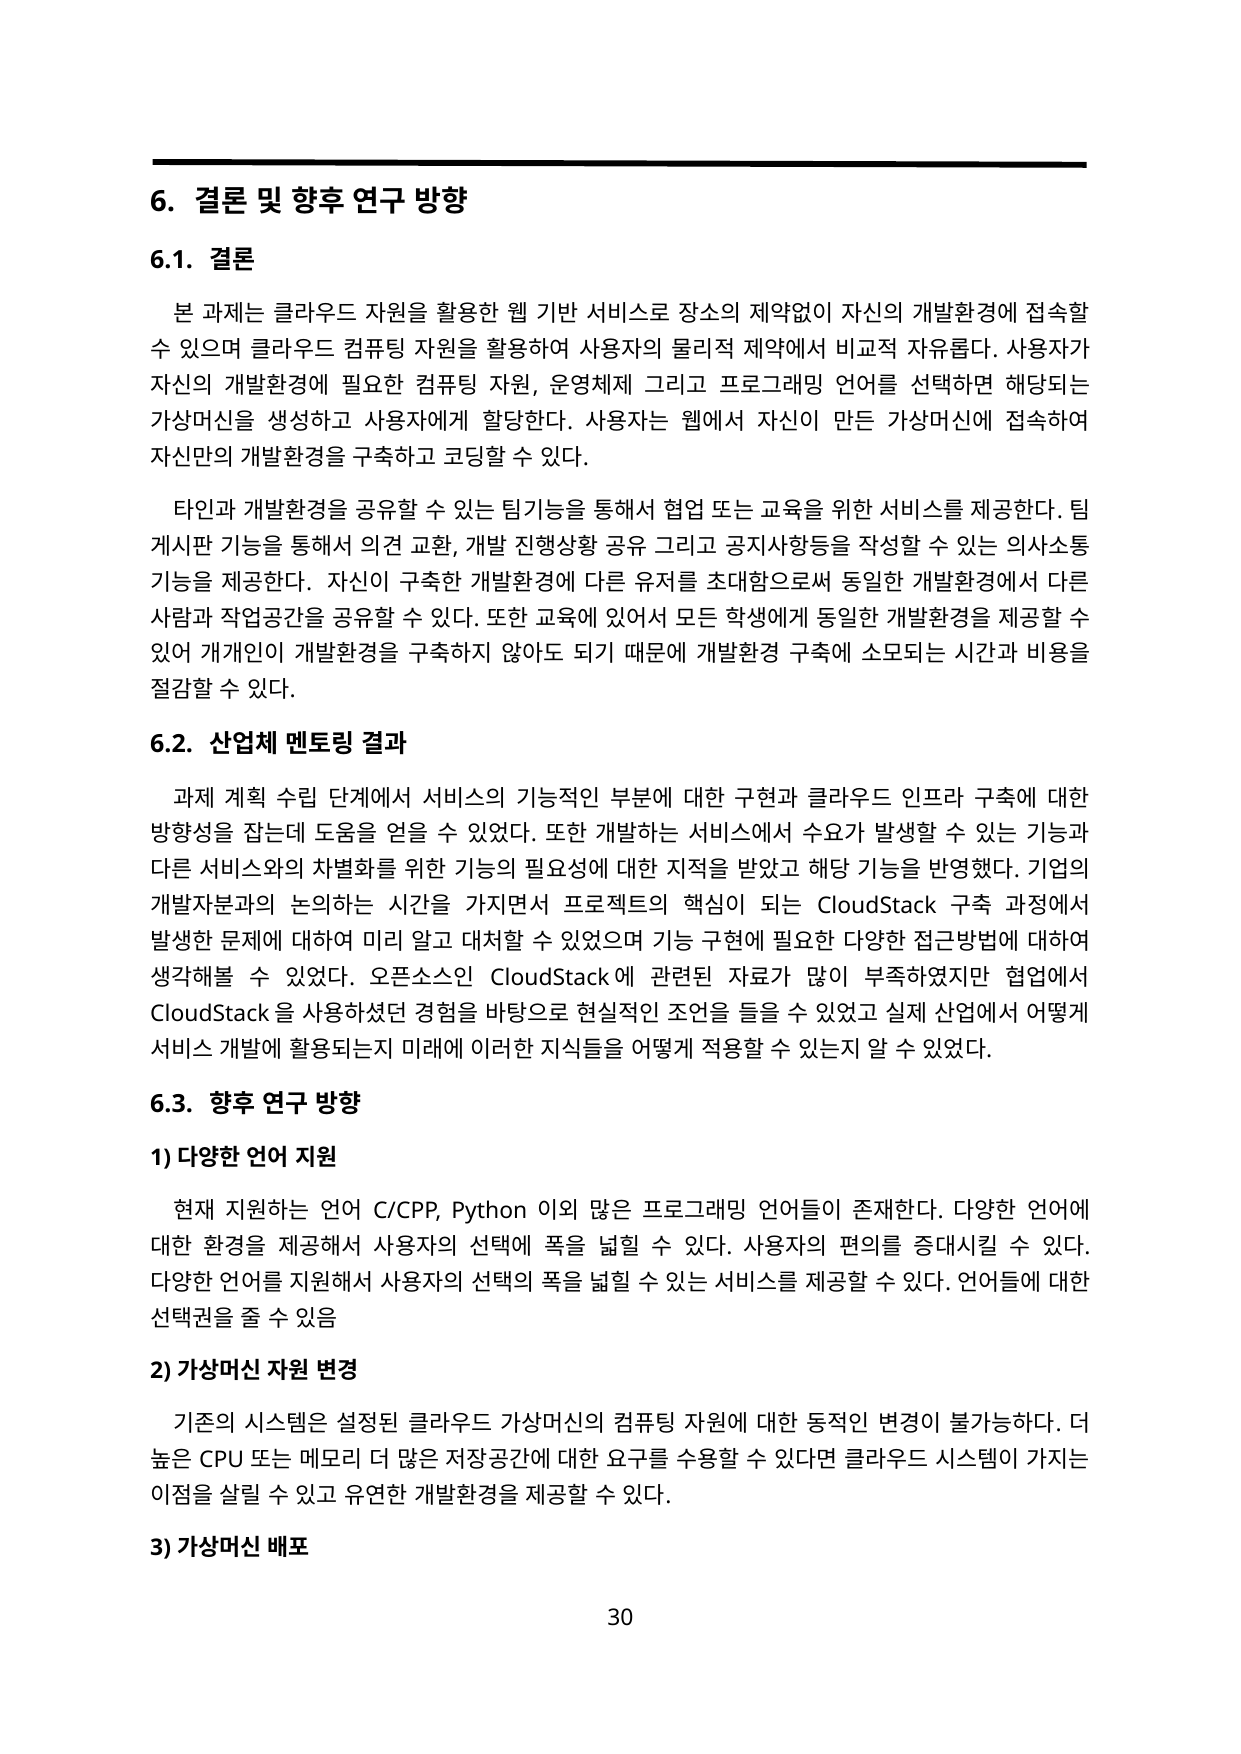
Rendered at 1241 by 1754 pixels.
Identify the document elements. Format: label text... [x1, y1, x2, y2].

subtitle 산업체 멘토링 결과 [150, 724, 1090, 760]
subtitle 결론 및 향후 연구 방향 [150, 177, 1090, 219]
text 현재 지원하는 언어 C/CPP, Python 이외 많은 프로그래밍 언어들이 존재한다. 다양한 언어에 대한 환경을 제공해서 사용자의 선택에 폭을 넓힐 수 있다. 사용자의 편의를 증대시킬 수 있다. 다양한 언어를 지원해서 사용자의 선택의 폭을 넓힐 수 있는 서비스를 제공할 수 있다. 언어들에 대한 선택권을 줄 수 있음 [150, 1192, 1090, 1333]
subtitle 결론 [150, 239, 1090, 276]
text 기존의 시스템은 설정된 클라우드 가상머신의 컴퓨팅 자원에 대한 동적인 변경이 불가능하다. 더 높은 CPU 또는 메모리 더 많은 저장공간에 대한 요구를 수용할 수 있다면 클라우드 시스템이 가지는 이점을 살릴 수 있고 유연한 개발환경을 제공할 수 있다. [150, 1405, 1090, 1510]
text 타인과 개발환경을 공유할 수 있는 팀기능을 통해서 협업 또는 교육을 위한 서비스를 제공한다. 팀 게시판 기능을 통해서 의견 교환, 개발 진행상황 공유 그리고 공지사항등을 작성할 수 있는 의사소통 기능을 제공한다. 자신이 구축한 개발환경에 다른 유저를 초대함으로써 동일한 개발환경에서 다른 사람과 작업공간을 공유할 수 있다. 또한 교육에 있어서 모든 학생에게 동일한 개발환경을 제공할 수 있어 개개인이 개발환경을 구축하지 않아도 되기 때문에 개발환경 구축에 소모되는 시간과 비용을 절감할 수 있다. [150, 492, 1090, 704]
text 3) 가상머신 배포 [150, 1529, 1090, 1562]
text 1) 다양한 언어 지원 [150, 1139, 1090, 1172]
text 본 과제는 클라우드 자원을 활용한 웹 기반 서비스로 장소의 제약없이 자신의 개발환경에 접속할 수 있으며 클라우드 컴퓨팅 자원을 활용하여 사용자의 물리적 제약에서 비교적 자유롭다. 사용자가 자신의 개발환경에 필요한 컴퓨팅 자원, 운영체제 그리고 프로그래밍 언어를 선택하면 해당되는 가상머신을 생성하고 사용자에게 할당한다. 사용자는 웹에서 자신이 만든 가상머신에 접속하여 자신만의 개발환경을 구축하고 코딩할 수 있다. [150, 295, 1090, 472]
subtitle 향후 연구 방향 [150, 1083, 1090, 1120]
text 2) 가상머신 자원 변경 [150, 1352, 1090, 1385]
text 과제 계획 수립 단계에서 서비스의 기능적인 부분에 대한 구현과 클라우드 인프라 구축에 대한 방향성을 잡는데 도움을 얻을 수 있었다. 또한 개발하는 서비스에서 수요가 발생할 수 있는 기능과 다른 서비스와의 차별화를 위한 기능의 필요성에 대한 지적을 받았고 해당 기능을 반영했다. 기업의 개발자분과의 논의하는 시간을 가지면서 프로젝트의 핵심이 되는 CloudStack 구축 과정에서 발생한 문제에 대하여 미리 알고 대처할 수 있었으며 기능 구현에 필요한 다양한 접근방법에 대하여 생각해볼 수 있었다. 오픈소스인 CloudStack에 관련된 자료가 많이 부족하였지만 협업에서 CloudStack을 사용하셨던 경험을 바탕으로 현실적인 조언을 들을 수 있었고 실제 산업에서 어떻게 서비스 개발에 활용되는지 미래에 이러한 지식들을 어떻게 적용할 수 있는지 알 수 있었다. [150, 779, 1090, 1064]
